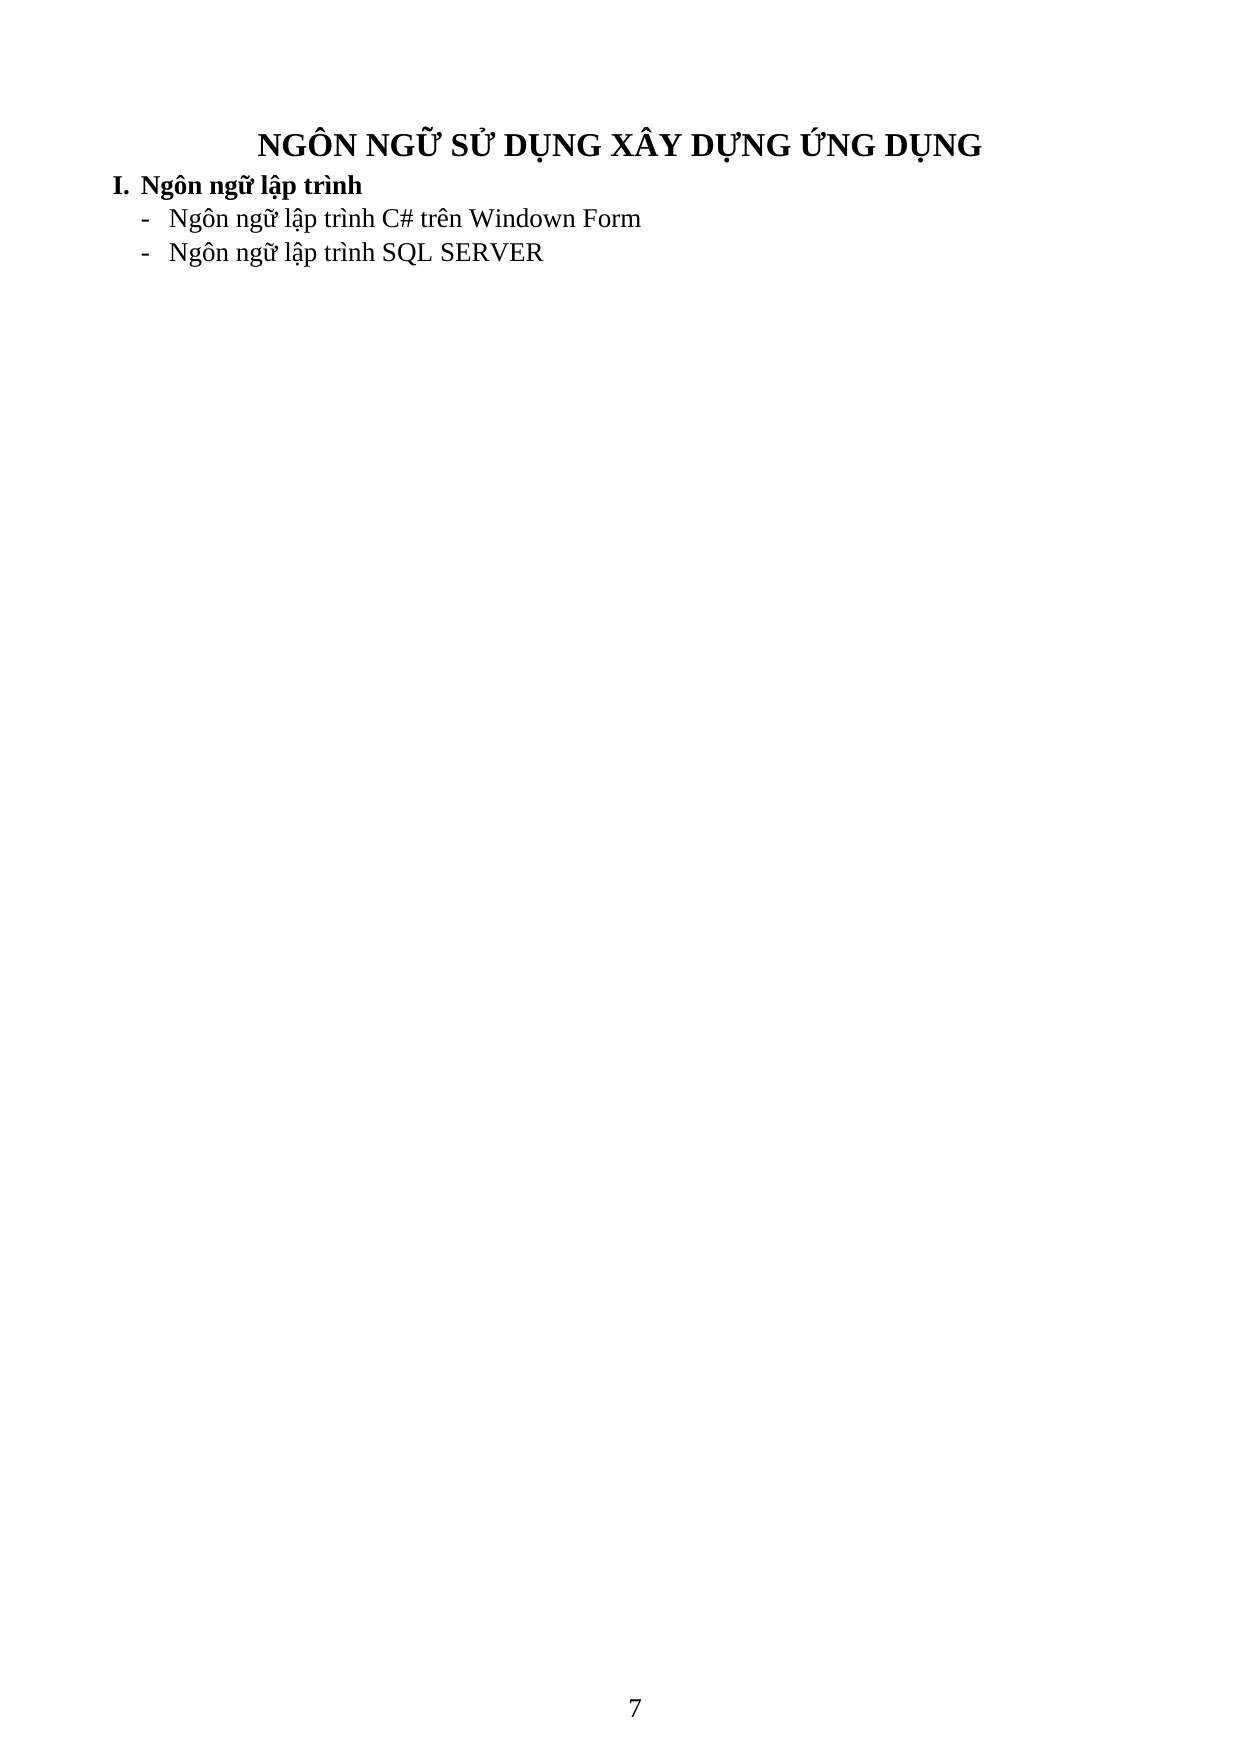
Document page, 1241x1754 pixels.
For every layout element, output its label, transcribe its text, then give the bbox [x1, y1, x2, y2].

list Ngôn ngữ lập trình C# trên Windown Form [141, 203, 1165, 234]
subtitle NGÔN NGỮ SỬ DỤNG XÂY DỰNG ỨNG DỤNG [75, 125, 1165, 163]
list Ngôn ngữ lập trình SQL SERVER [141, 236, 1165, 267]
list Ngôn ngữ lập trình [112, 169, 1165, 200]
